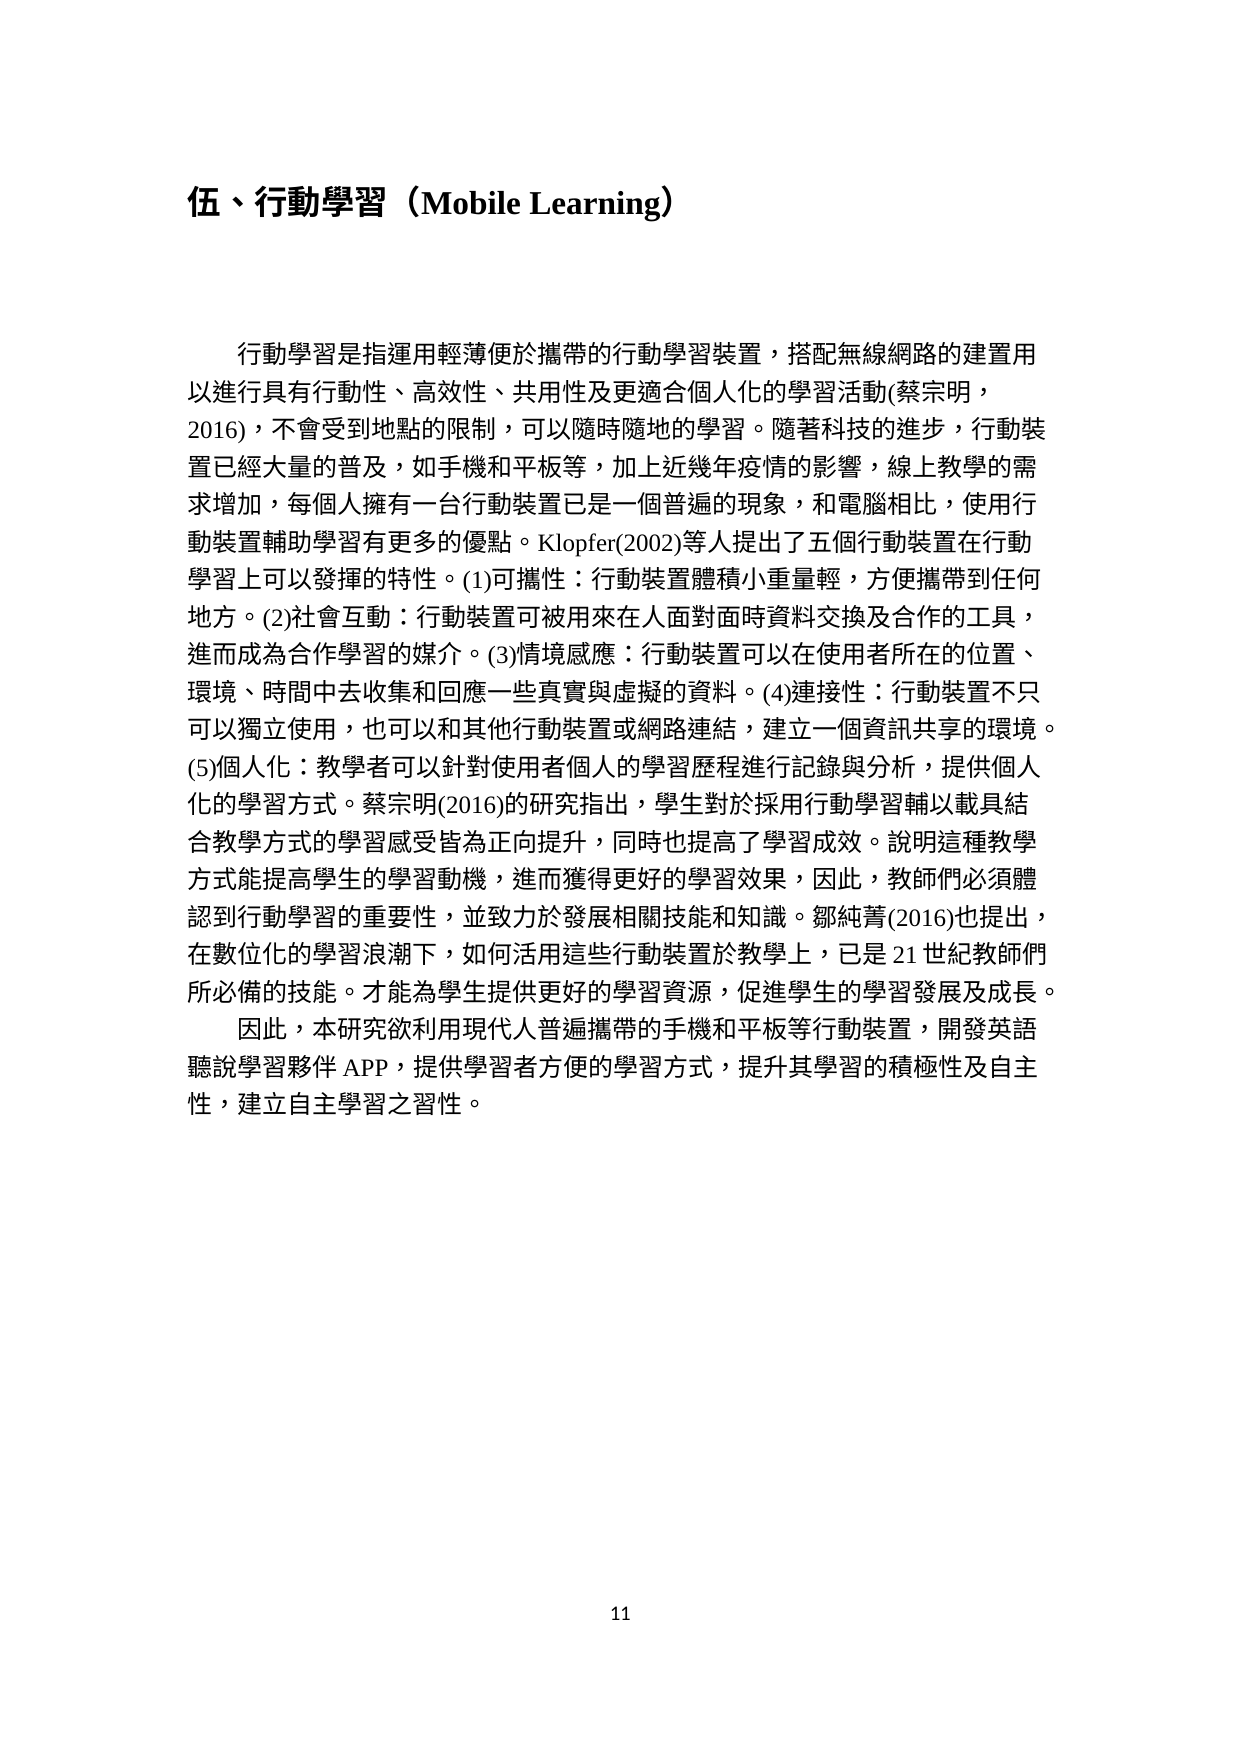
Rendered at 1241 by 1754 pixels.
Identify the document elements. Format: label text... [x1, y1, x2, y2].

subtitle 伍、行動學習（Mobile Learning） [187, 162, 1053, 237]
text 因此，本研究欲利用現代人普遍攜帶的手機和平板等行動裝置，開發英語聽說學習夥伴APP，提供學習者方便的學習方式，提升其學習的積極性及自主性，建立自主學習之習性。 [187, 1009, 1053, 1121]
text 行動學習是指運用輕薄便於攜帶的行動學習裝置，搭配無線網路的建置用以進行具有行動性、高效性、共用性及更適合個人化的學習活動(蔡宗明，2016)，不會受到地點的限制，可以隨時隨地的學習。隨著科技的進步，行動裝置已經大量的普及，如手機和平板等，加上近幾年疫情的影響，線上教學的需求增加，每個人擁有一台行動裝置已是一個普遍的現象，和電腦相比，使用行動裝置輔助學習有更多的優點。Klopfer(2002)等人提出了五個行動裝置在行動學習上可以發揮的特性。(1)可攜性：行動裝置體積小重量輕，方便攜帶到任何地方。(2)社會互動：行動裝置可被用來在人面對面時資料交換及合作的工具，進而成為合作學習的媒介。(3)情境感應：行動裝置可以在使用者所在的位置、環境、時間中去收集和回應一些真實與虛擬的資料。(4)連接性：行動裝置不只可以獨立使用，也可以和其他行動裝置或網路連結，建立一個資訊共享的環境。(5)個人化：教學者可以針對使用者個人的學習歷程進行記錄與分析，提供個人化的學習方式。蔡宗明(2016)的研究指出，學生對於採用行動學習輔以載具結合教學方式的學習感受皆為正向提升，同時也提高了學習成效。說明這種教學方式能提高學生的學習動機，進而獲得更好的學習效果，因此，教師們必須體認到行動學習的重要性，並致力於發展相關技能和知識。鄒純菁(2016)也提出，在數位化的學習浪潮下，如何活用這些行動裝置於教學上，已是21世紀教師們所必備的技能。才能為學生提供更好的學習資源，促進學生的學習發展及成長。 [187, 334, 1053, 1009]
